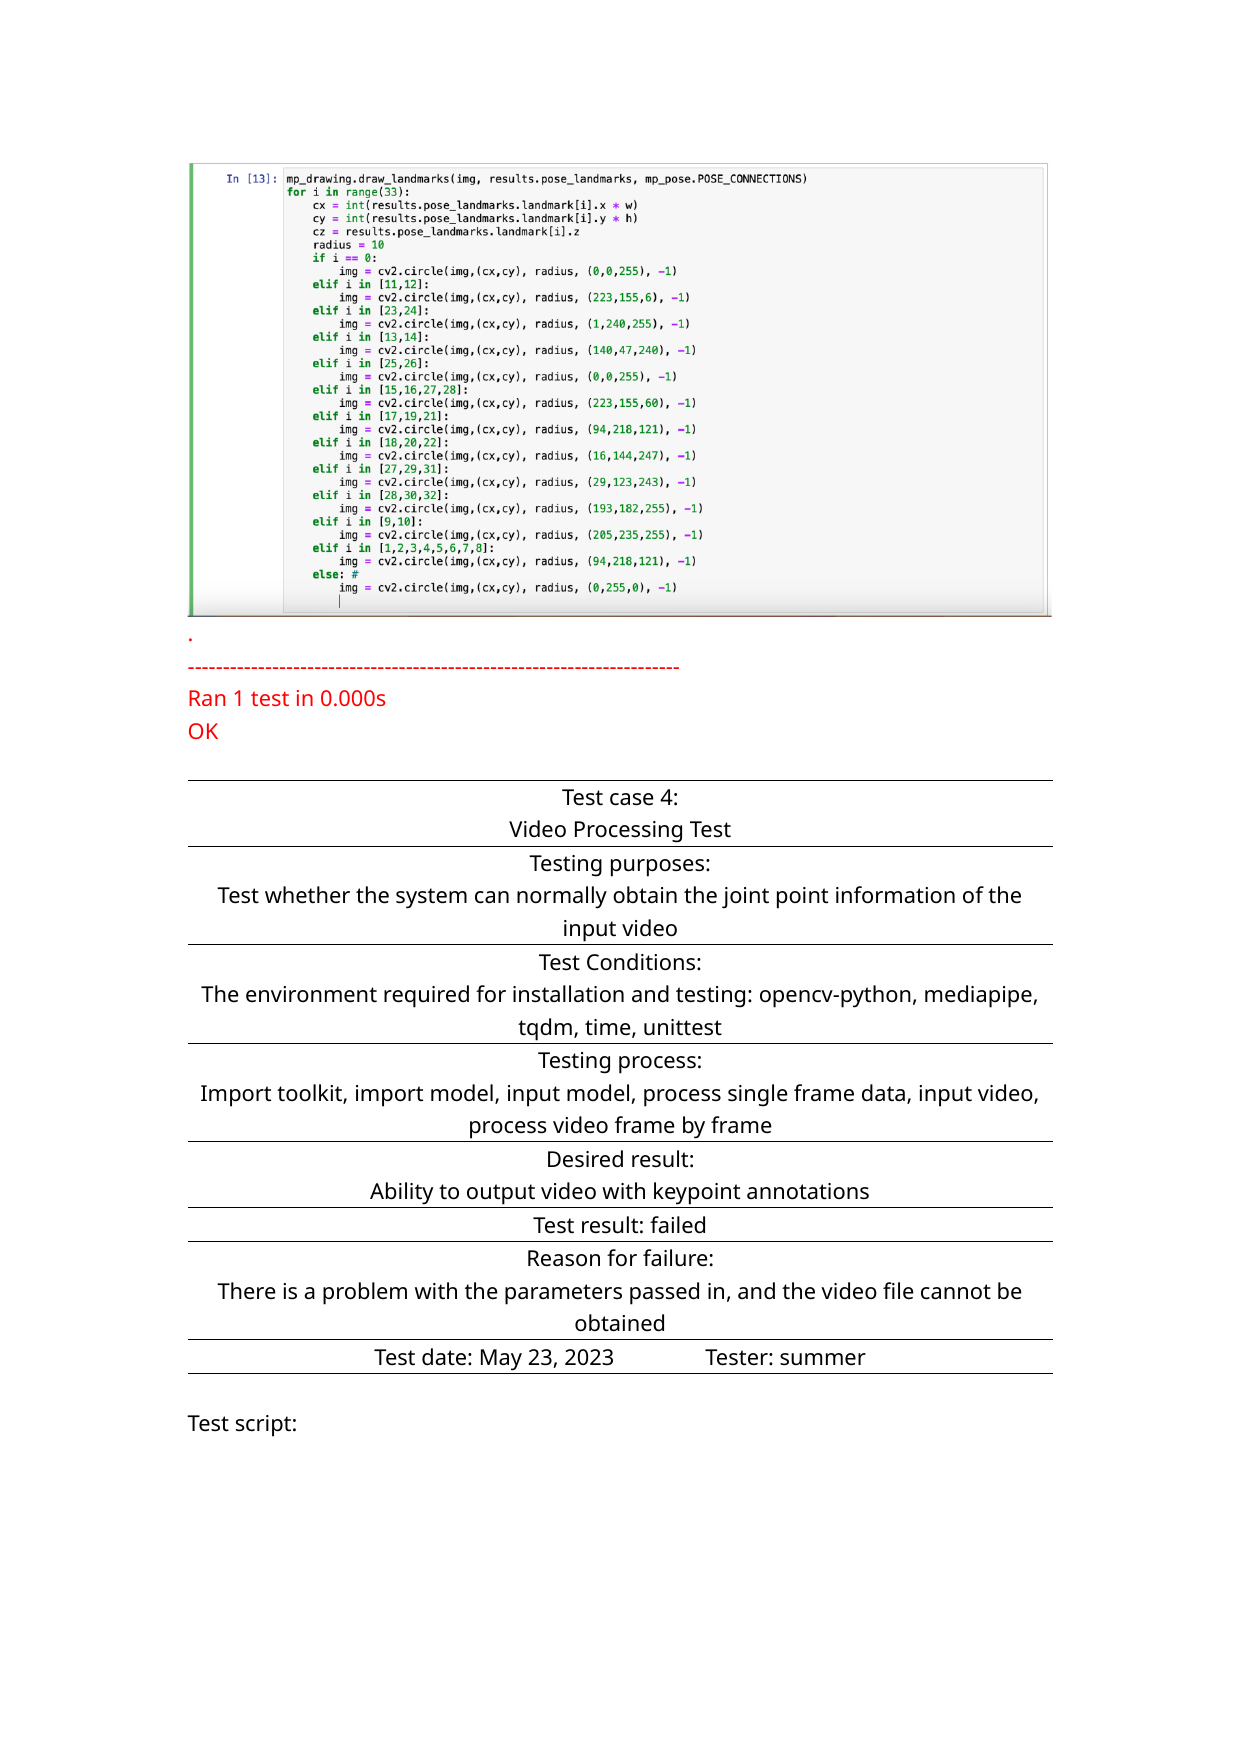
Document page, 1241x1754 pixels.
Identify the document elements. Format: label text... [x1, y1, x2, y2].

table_cell Test result: failed [188, 1208, 1053, 1241]
text . [187, 617, 1053, 649]
text OK [187, 714, 1053, 747]
table_cell Testing process: Import toolkit, import model, input model, process single frame data, input video, process video frame by frame [188, 1044, 1053, 1141]
table_cell Desired result: Ability to output video with keypoint annotations [188, 1142, 1053, 1207]
table_cell Test date: May 23, 2023 Tester: summer [188, 1340, 1053, 1373]
table_header Test case 4: Video Processing Test [188, 781, 1053, 846]
table_cell Testing purposes: Test whether the system can normally obtain the joint point information of the input video [188, 847, 1053, 944]
table_cell Reason for failure: There is a problem with the parameters passed in, and the video file cannot be obtained [188, 1242, 1053, 1339]
text Test script: [187, 1406, 1053, 1439]
text Ran 1 test in 0.000s [187, 682, 1053, 714]
picture [187, 162, 1052, 617]
text ---------------------------------------------------------------------- [187, 649, 1053, 682]
table_cell Test Conditions: The environment required for installation and testing: opencv-python, mediapipe, tqdm, time, unittest [188, 945, 1053, 1043]
